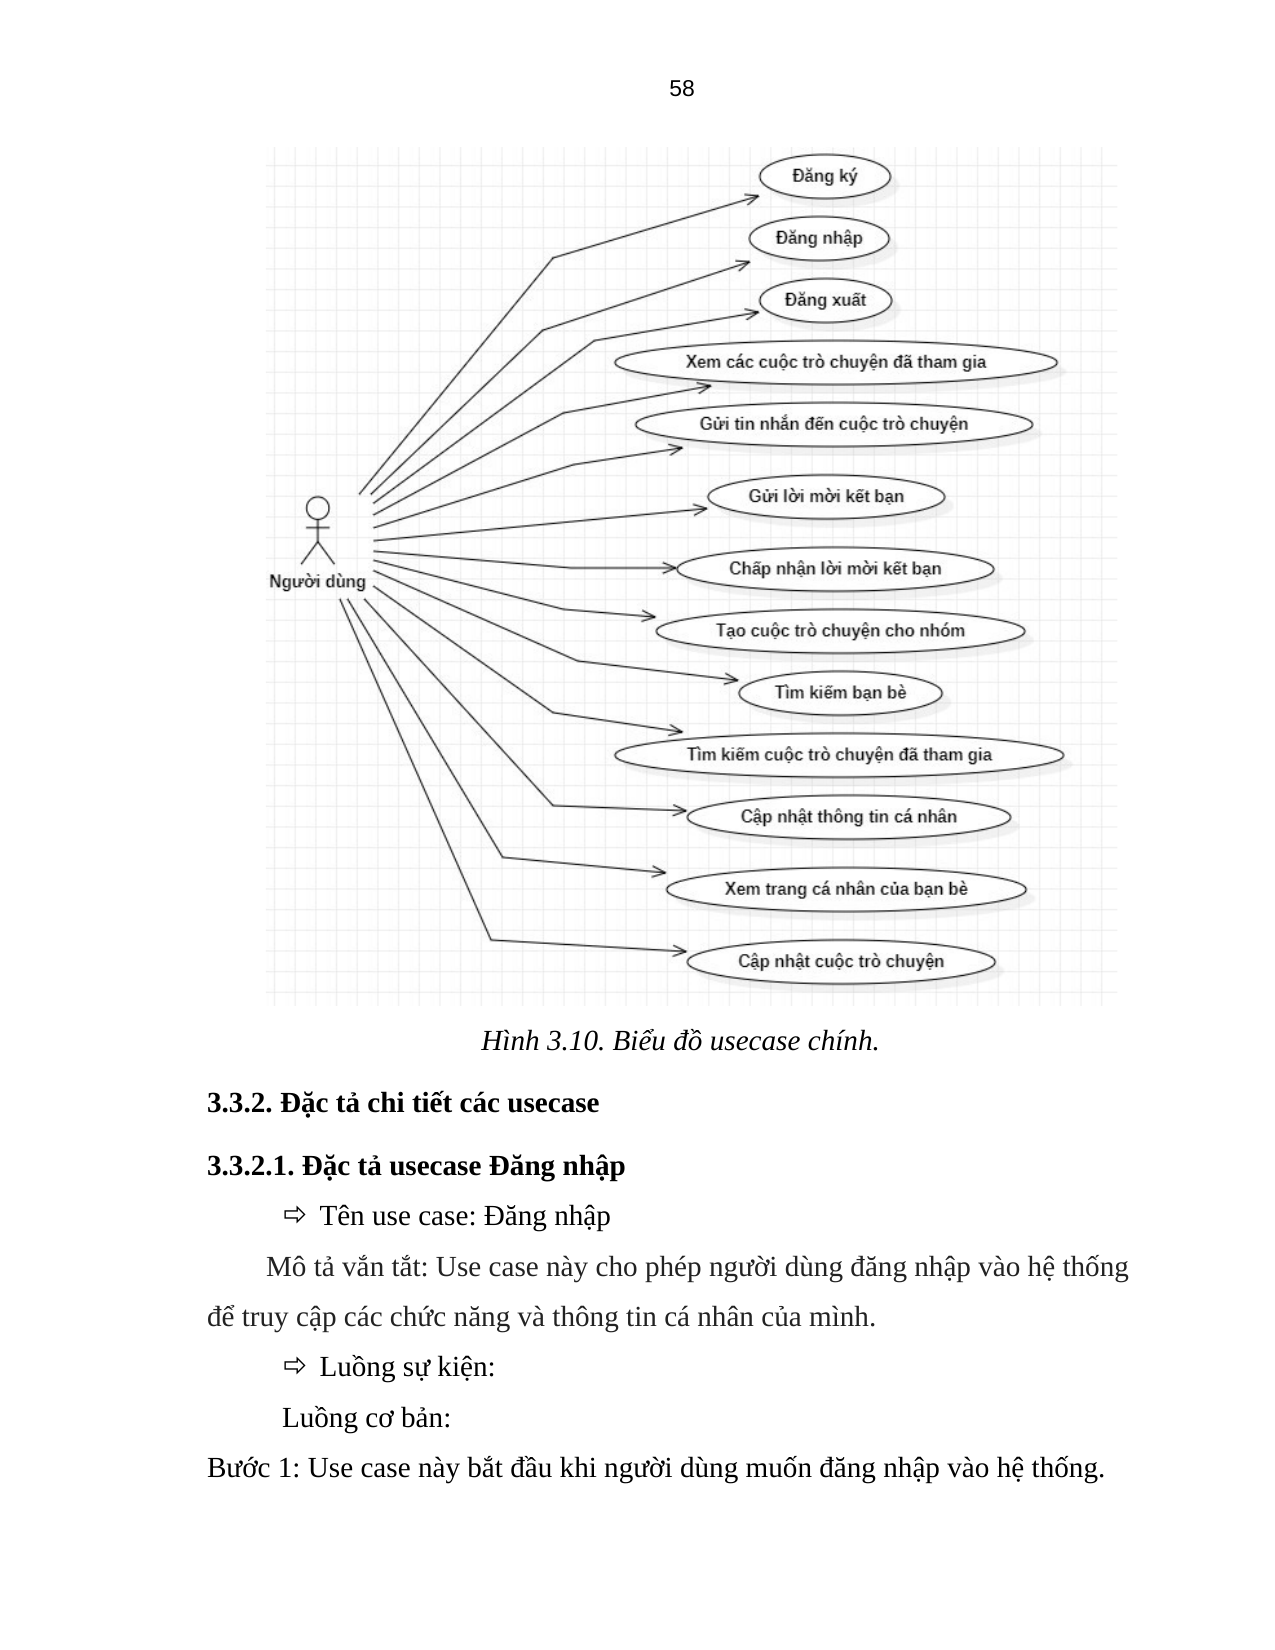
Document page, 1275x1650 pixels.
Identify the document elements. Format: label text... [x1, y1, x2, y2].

list Tên use case: Đăng nhập [282, 1198, 1157, 1232]
picture [265, 147, 1118, 1006]
subtitle 3.3.2. Đặc tả chi tiết các usecase [207, 1085, 1157, 1119]
subtitle 3.3.2.1. Đặc tả usecase Đăng nhập [207, 1148, 1157, 1182]
text Luồng cơ bản: [207, 1400, 1157, 1433]
text Mô tả vắn tắt: Use case này cho phép người dùng đăng nhập vào hệ thống để truy cập các chức năng và thông tin cá nhân của mình. [207, 1249, 1157, 1333]
text Bước 1: Use case này bắt đầu khi người dùng muốn đăng nhập vào hệ thống. [207, 1450, 1157, 1484]
list Luồng sự kiện: [282, 1349, 1157, 1383]
